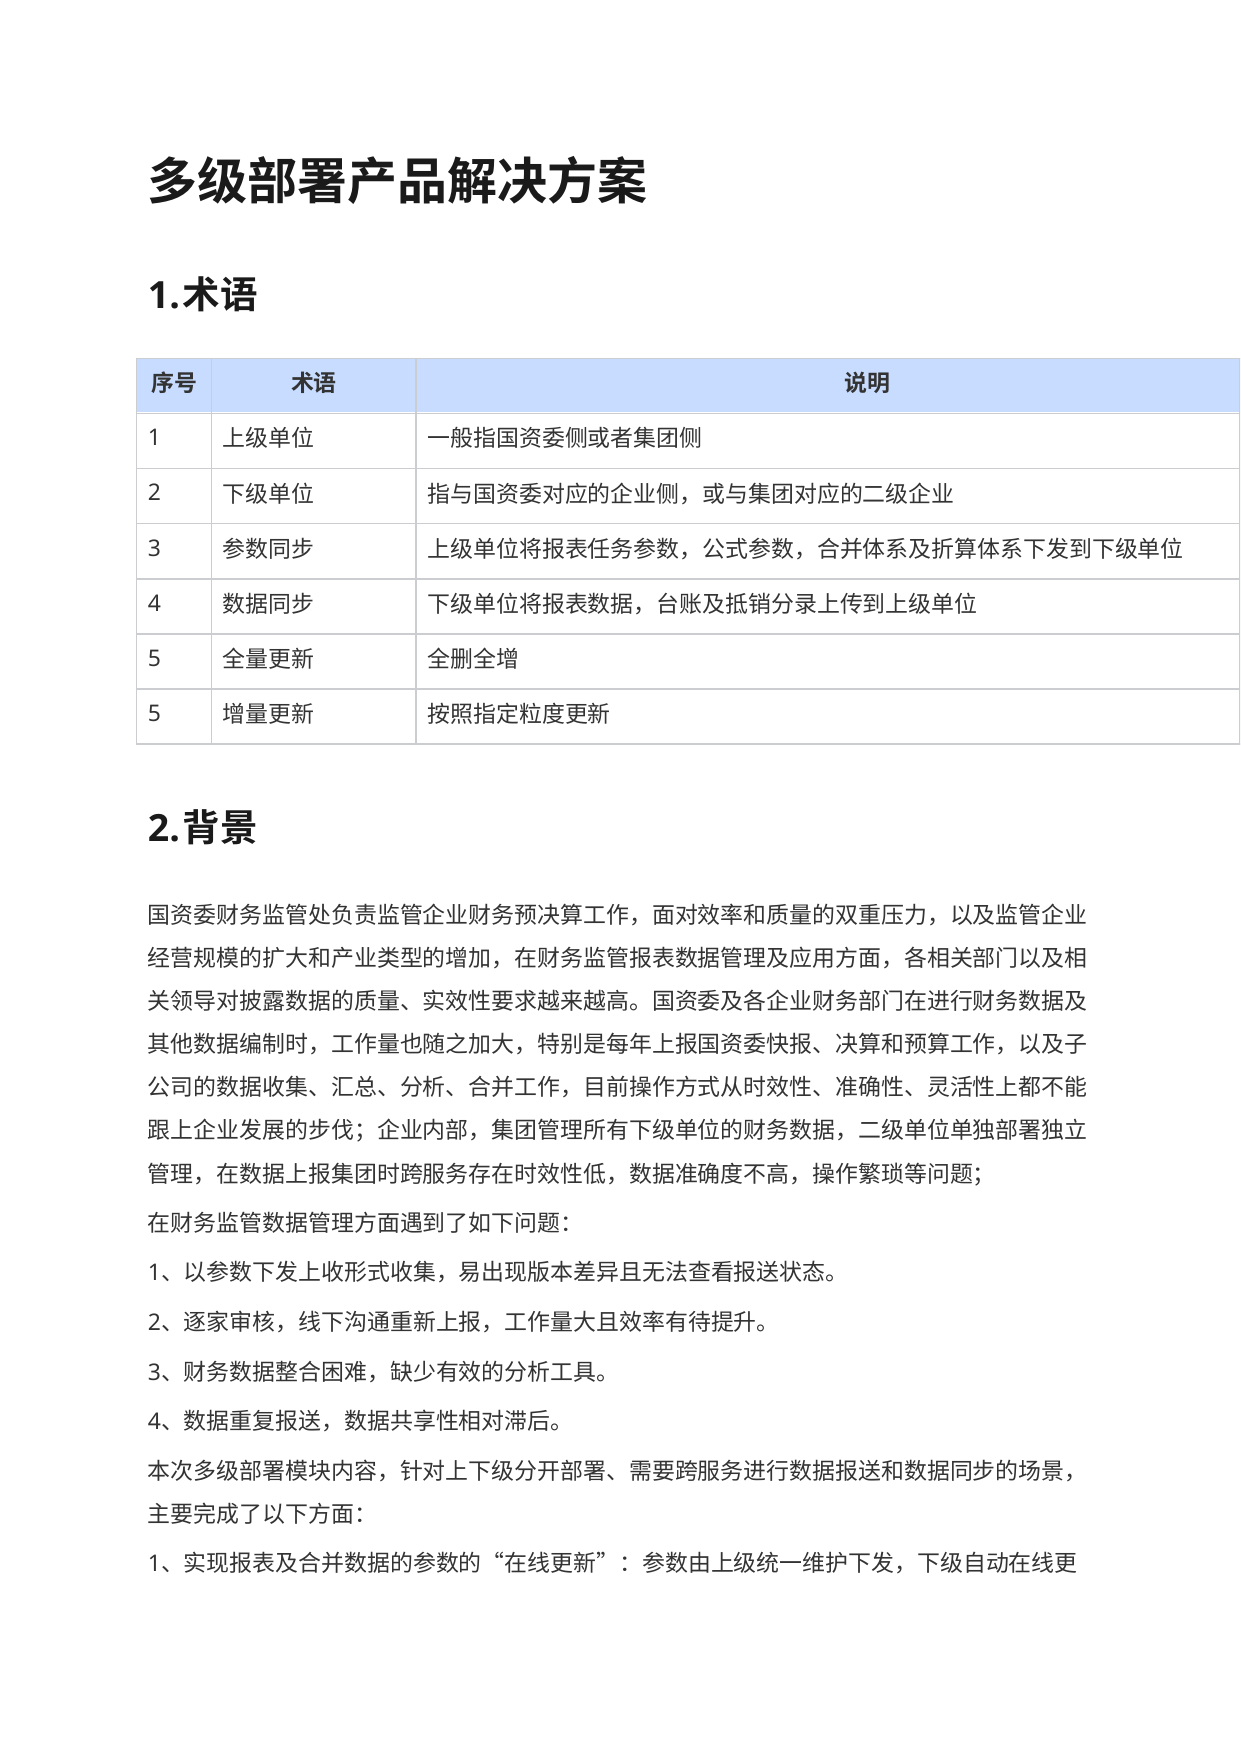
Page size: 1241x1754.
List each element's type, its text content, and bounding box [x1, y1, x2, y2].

table_cell 下级单位将报表数据，台账及抵销分录上传到上级单位 [417, 580, 1239, 633]
table_cell 下级单位 [212, 469, 415, 523]
text 国资委财务监管处负责监管企业财务预决算工作，面对效率和质量的双重压力，以及监管企业经营规模的扩大和产业类型的增加，在财务监管报表数据管理及应用方面，各相关部门以及相关领导对披露数据的质量、实效性要求越来越高。国资委及各企业财务部门在进行财务数据及其他数据编制时，工作量也随之加大，特别是每年上报国资委快报、决算和预算工作，以及子公司的数据收集、汇总、分析、合并工作，目前操作方式从时效性、准确性、灵活性上都不能跟上企业发展的步伐；企业内部，集团管理所有下级单位的财务数据，二级单位单独部署独立管理，在数据上报集团时跨服务存在时效性低，数据准确度不高，操作繁琐等问题； [148, 897, 1093, 1189]
table_cell 上级单位 [212, 414, 415, 468]
subtitle 术语 [148, 265, 1093, 319]
table_cell 3 [137, 524, 211, 578]
table_cell 参数同步 [212, 524, 415, 578]
table_cell 一般指国资委侧或者集团侧 [417, 414, 1239, 468]
table_cell 4 [137, 580, 211, 633]
table_cell 增量更新 [212, 690, 415, 743]
text 2、逐家审核，线下沟通重新上报，工作量大且效率有待提升。 [148, 1304, 1093, 1337]
table_cell 指与国资委对应的企业侧，或与集团对应的二级企业 [417, 469, 1239, 523]
title 多级部署产品解决方案 [148, 142, 1093, 214]
table_header 序号 [137, 359, 211, 412]
text 本次多级部署模块内容，针对上下级分开部署、需要跨服务进行数据报送和数据同步的场景，主要完成了以下方面： [148, 1452, 1093, 1529]
table_cell 2 [137, 469, 211, 523]
table_header 说明 [417, 359, 1239, 412]
subtitle 背景 [148, 798, 1093, 852]
text 在财务监管数据管理方面遇到了如下问题： [148, 1205, 1093, 1238]
table_cell 1 [137, 414, 211, 468]
table_cell 全删全增 [417, 635, 1239, 688]
table_cell 数据同步 [212, 580, 415, 633]
text 4、数据重复报送，数据共享性相对滞后。 [148, 1403, 1093, 1436]
text 3、财务数据整合困难，缺少有效的分析工具。 [148, 1353, 1093, 1387]
table_cell 全量更新 [212, 635, 415, 688]
table_cell 上级单位将报表任务参数，公式参数，合并体系及折算体系下发到下级单位 [417, 524, 1239, 578]
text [148, 1545, 1093, 1578]
table_cell 按照指定粒度更新 [417, 690, 1239, 743]
text 1、以参数下发上收形式收集，易出现版本差异且无法查看报送状态。 [148, 1254, 1093, 1287]
table_cell 5 [137, 690, 211, 743]
table_cell 5 [137, 635, 211, 688]
table_header 术语 [212, 359, 415, 412]
